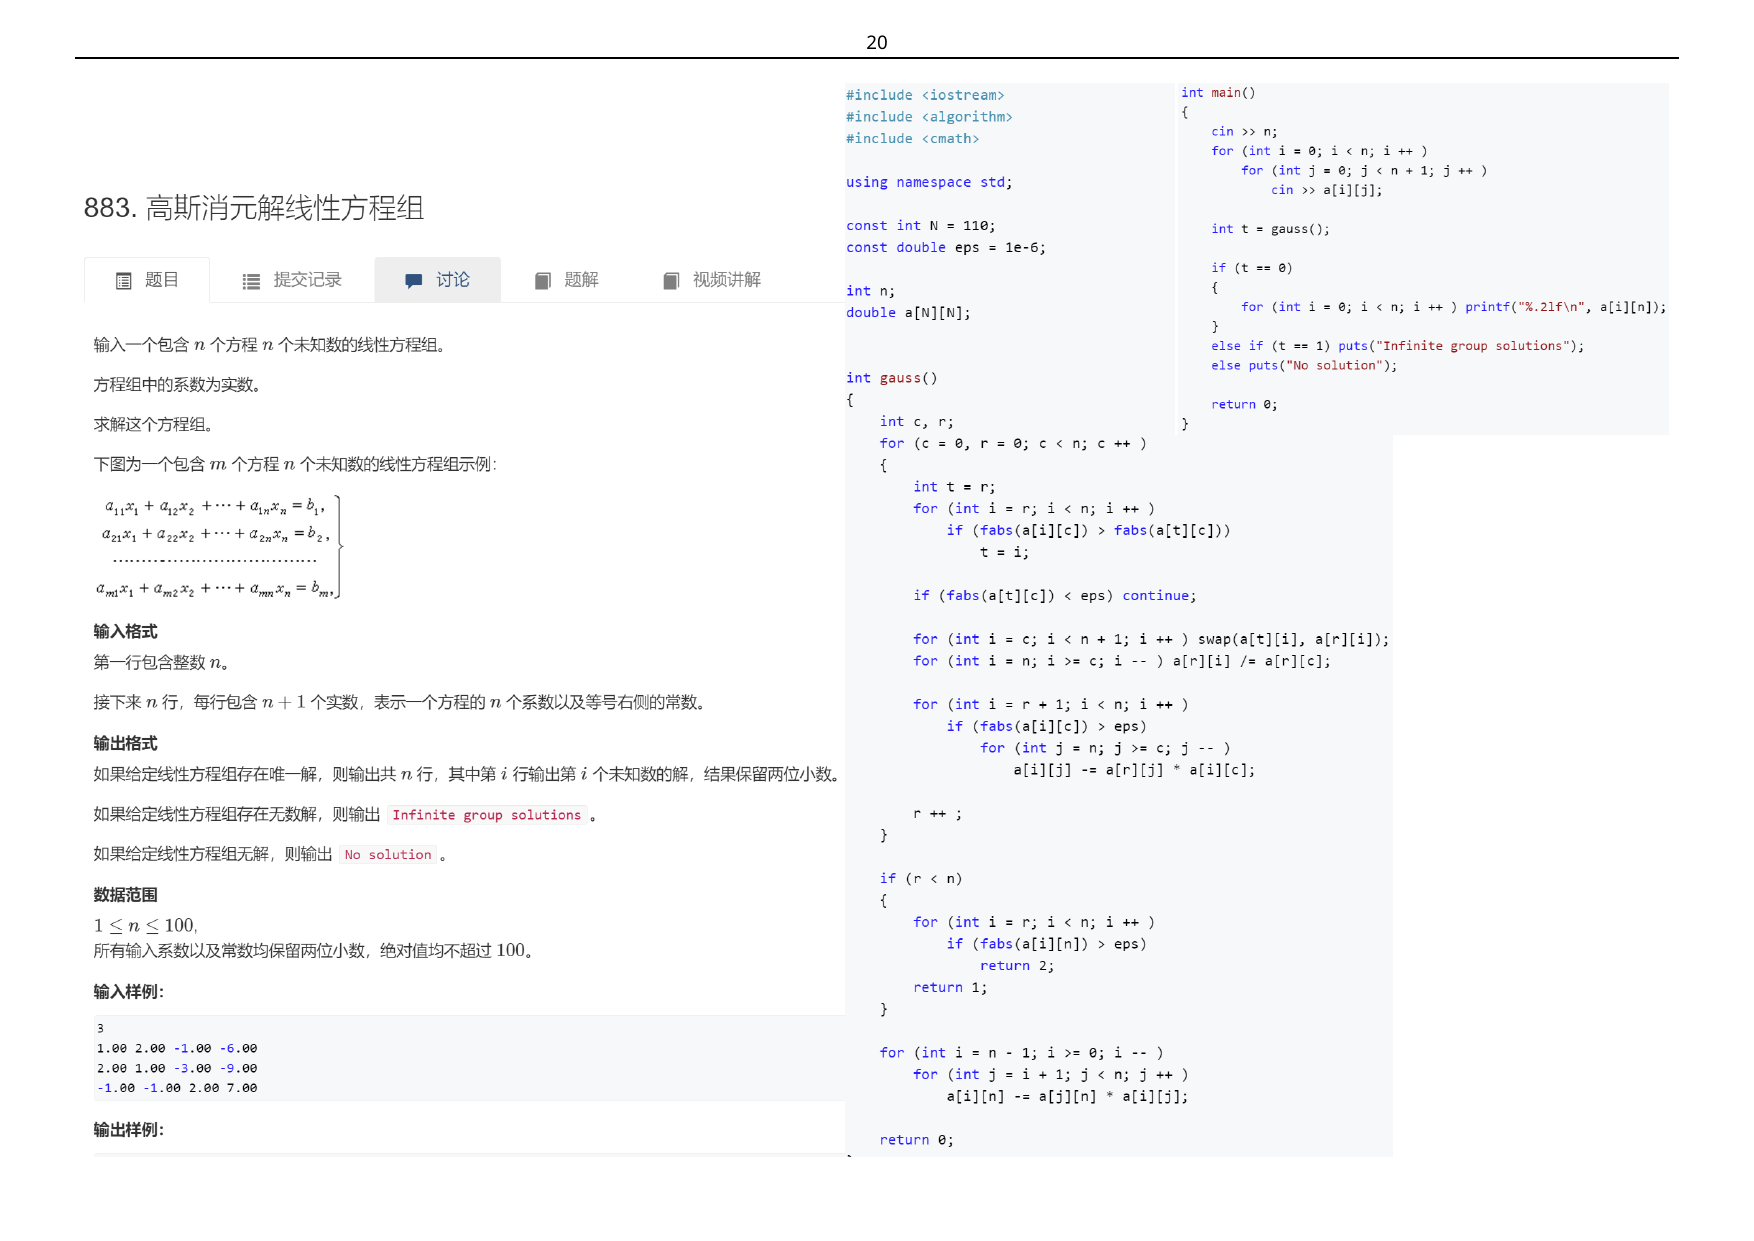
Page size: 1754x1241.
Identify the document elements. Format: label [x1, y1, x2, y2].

picture [75, 83, 1669, 1157]
